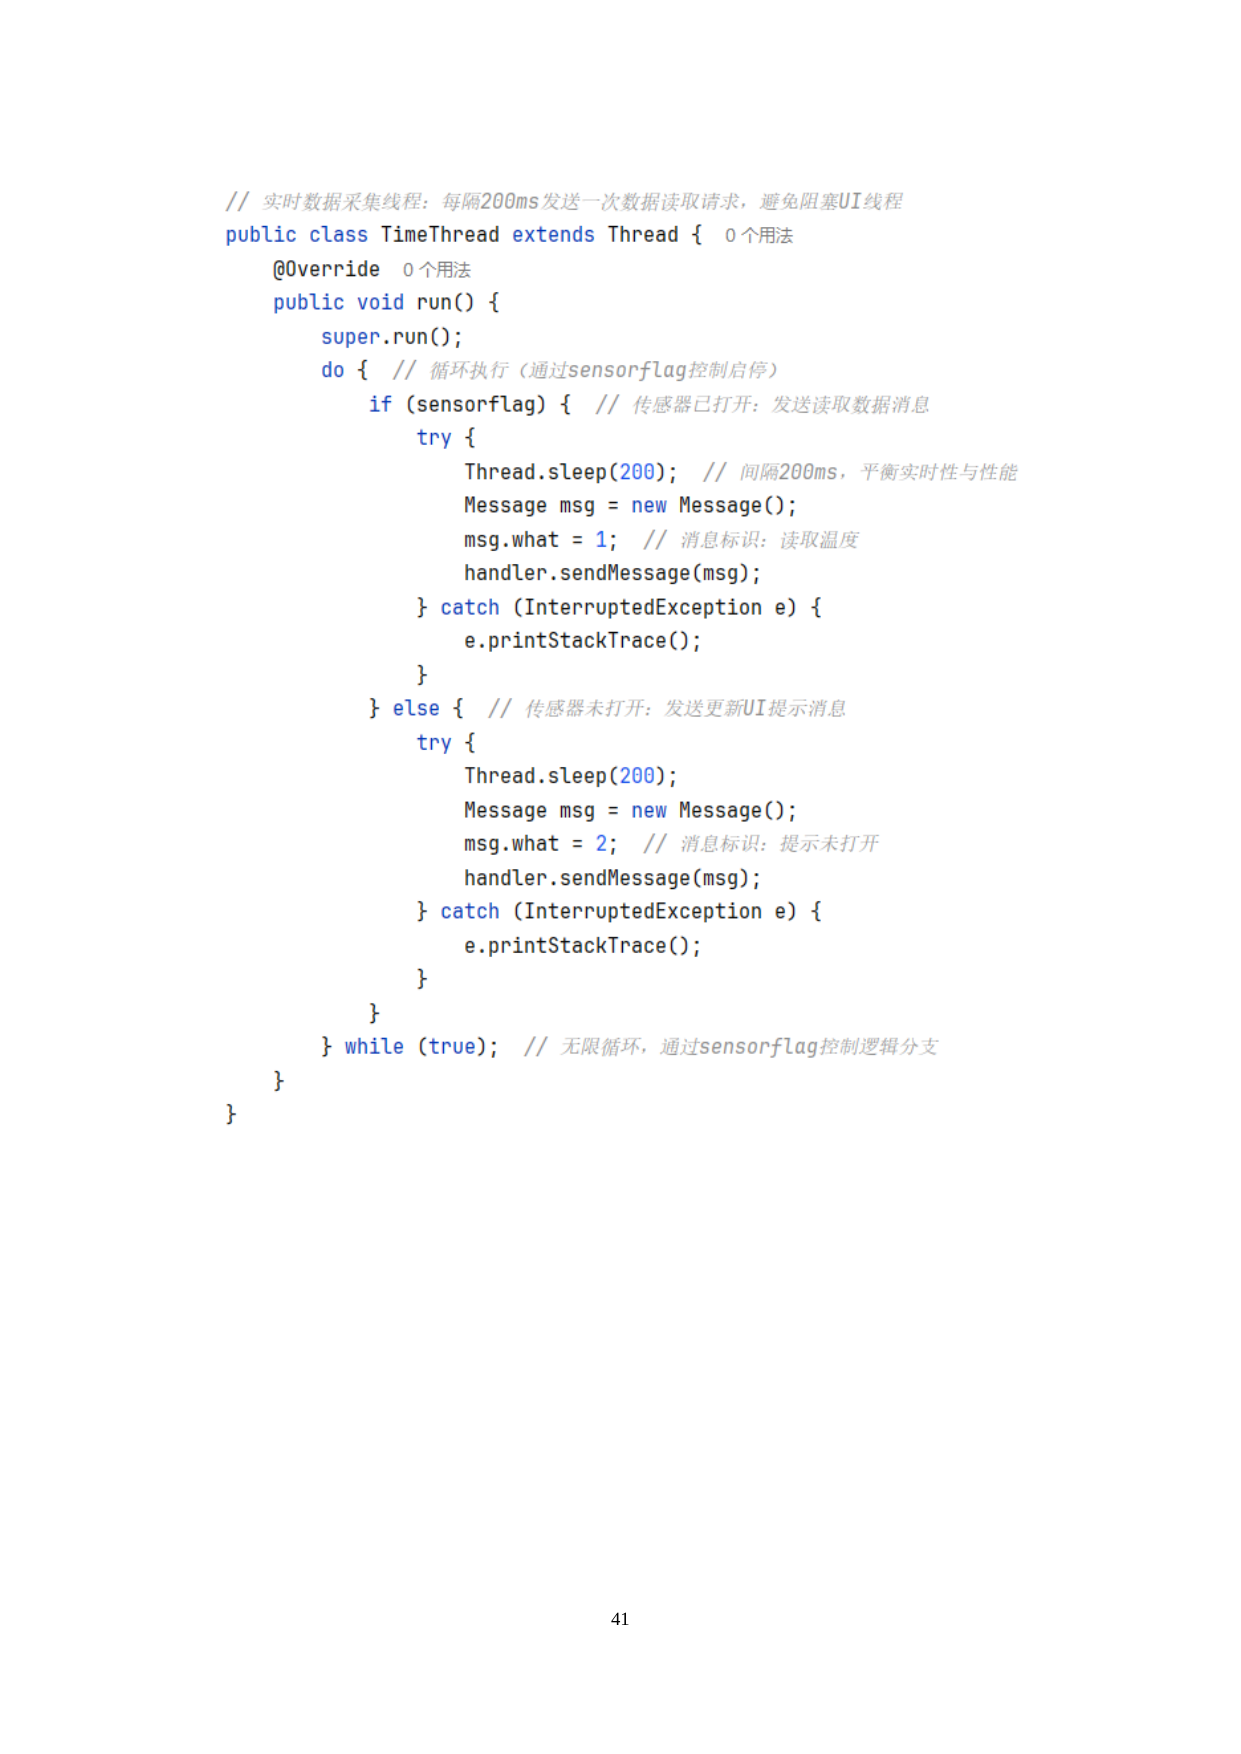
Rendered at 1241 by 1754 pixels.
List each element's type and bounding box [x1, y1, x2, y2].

picture [187, 162, 1053, 1156]
